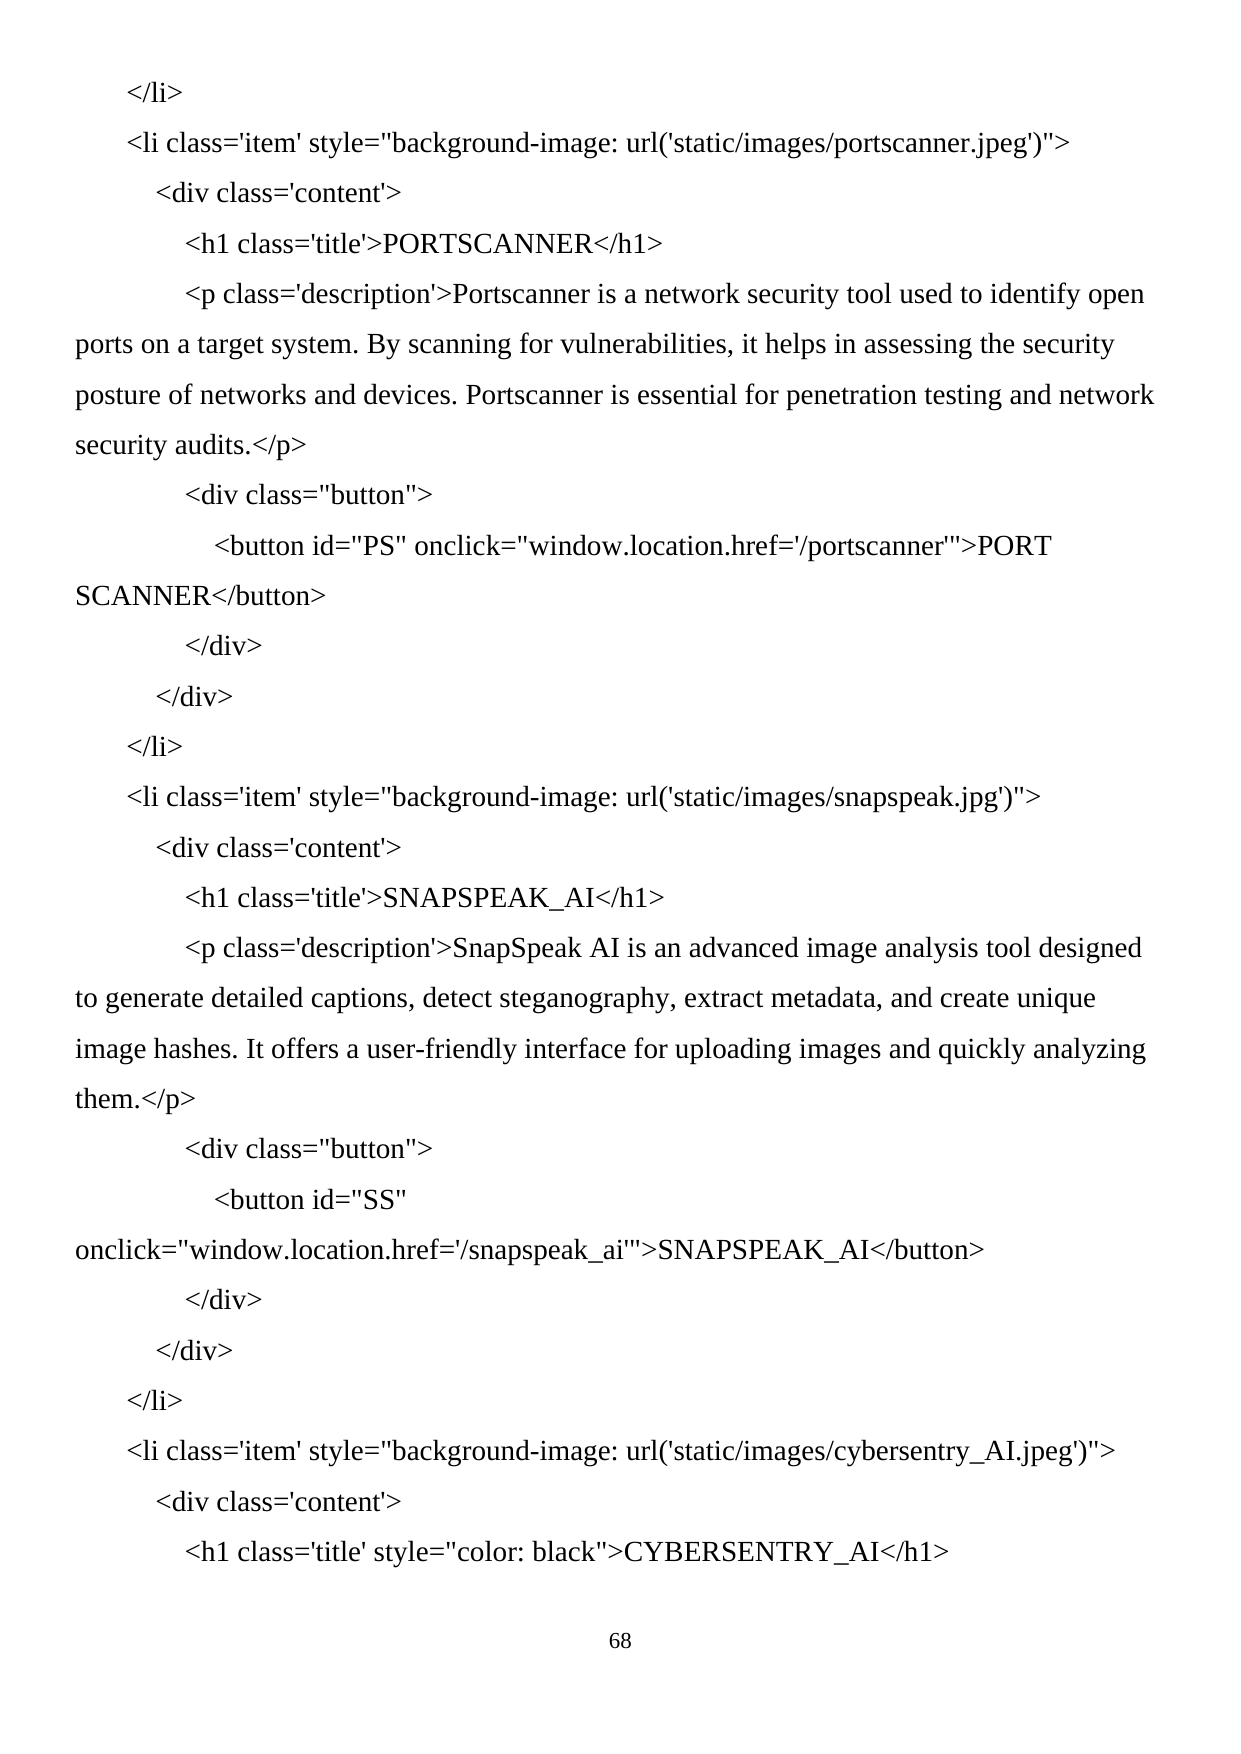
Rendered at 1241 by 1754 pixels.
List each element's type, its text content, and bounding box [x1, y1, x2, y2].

text <li class='item' style="background-image: url('static/images/cybersentry_AI.jpeg')"> [75, 1433, 1165, 1467]
text </li> [75, 729, 1165, 763]
text <h1 class='title' style="color: black">CYBERSENTRY_AI</h1> [75, 1534, 1165, 1568]
text </div> [75, 679, 1165, 712]
text <h1 class='title'>PORTSCANNER</h1> [75, 226, 1165, 259]
text </div> [75, 1282, 1165, 1316]
text <p class='description'>Portscanner is a network security tool used to identify open ports on a target system. By scanning for vulnerabilities, it helps in assessing the security posture of networks and devices. Portscanner is essential for penetration testing and network security audits.</p> [75, 276, 1165, 461]
text <li class='item' style="background-image: url('static/images/portscanner.jpeg')"> [75, 125, 1165, 159]
text <div class="button"> [75, 1132, 1165, 1165]
text </div> [75, 628, 1165, 662]
text <div class='content'> [75, 176, 1165, 209]
text <h1 class='title'>SNAPSPEAK_AI</h1> [75, 880, 1165, 913]
text <div class="button"> [75, 477, 1165, 511]
text </div> [75, 1333, 1165, 1366]
text </li> [75, 75, 1165, 108]
text <button id="SS" onclick="window.location.href='/snapspeak_ai'">SNAPSPEAK_AI</button> [75, 1182, 1165, 1266]
text <p class='description'>SnapSpeak AI is an advanced image analysis tool designed to generate detailed captions, detect steganography, extract metadata, and create unique image hashes. It offers a user-friendly interface for uploading images and quickly analyzing them.</p> [75, 930, 1165, 1115]
text <button id="PS" onclick="window.location.href='/portscanner'">PORT SCANNER</button> [75, 528, 1165, 612]
text </li> [75, 1383, 1165, 1417]
text <div class='content'> [75, 830, 1165, 863]
text <li class='item' style="background-image: url('static/images/snapspeak.jpg')"> [75, 779, 1165, 813]
text <div class='content'> [75, 1484, 1165, 1517]
